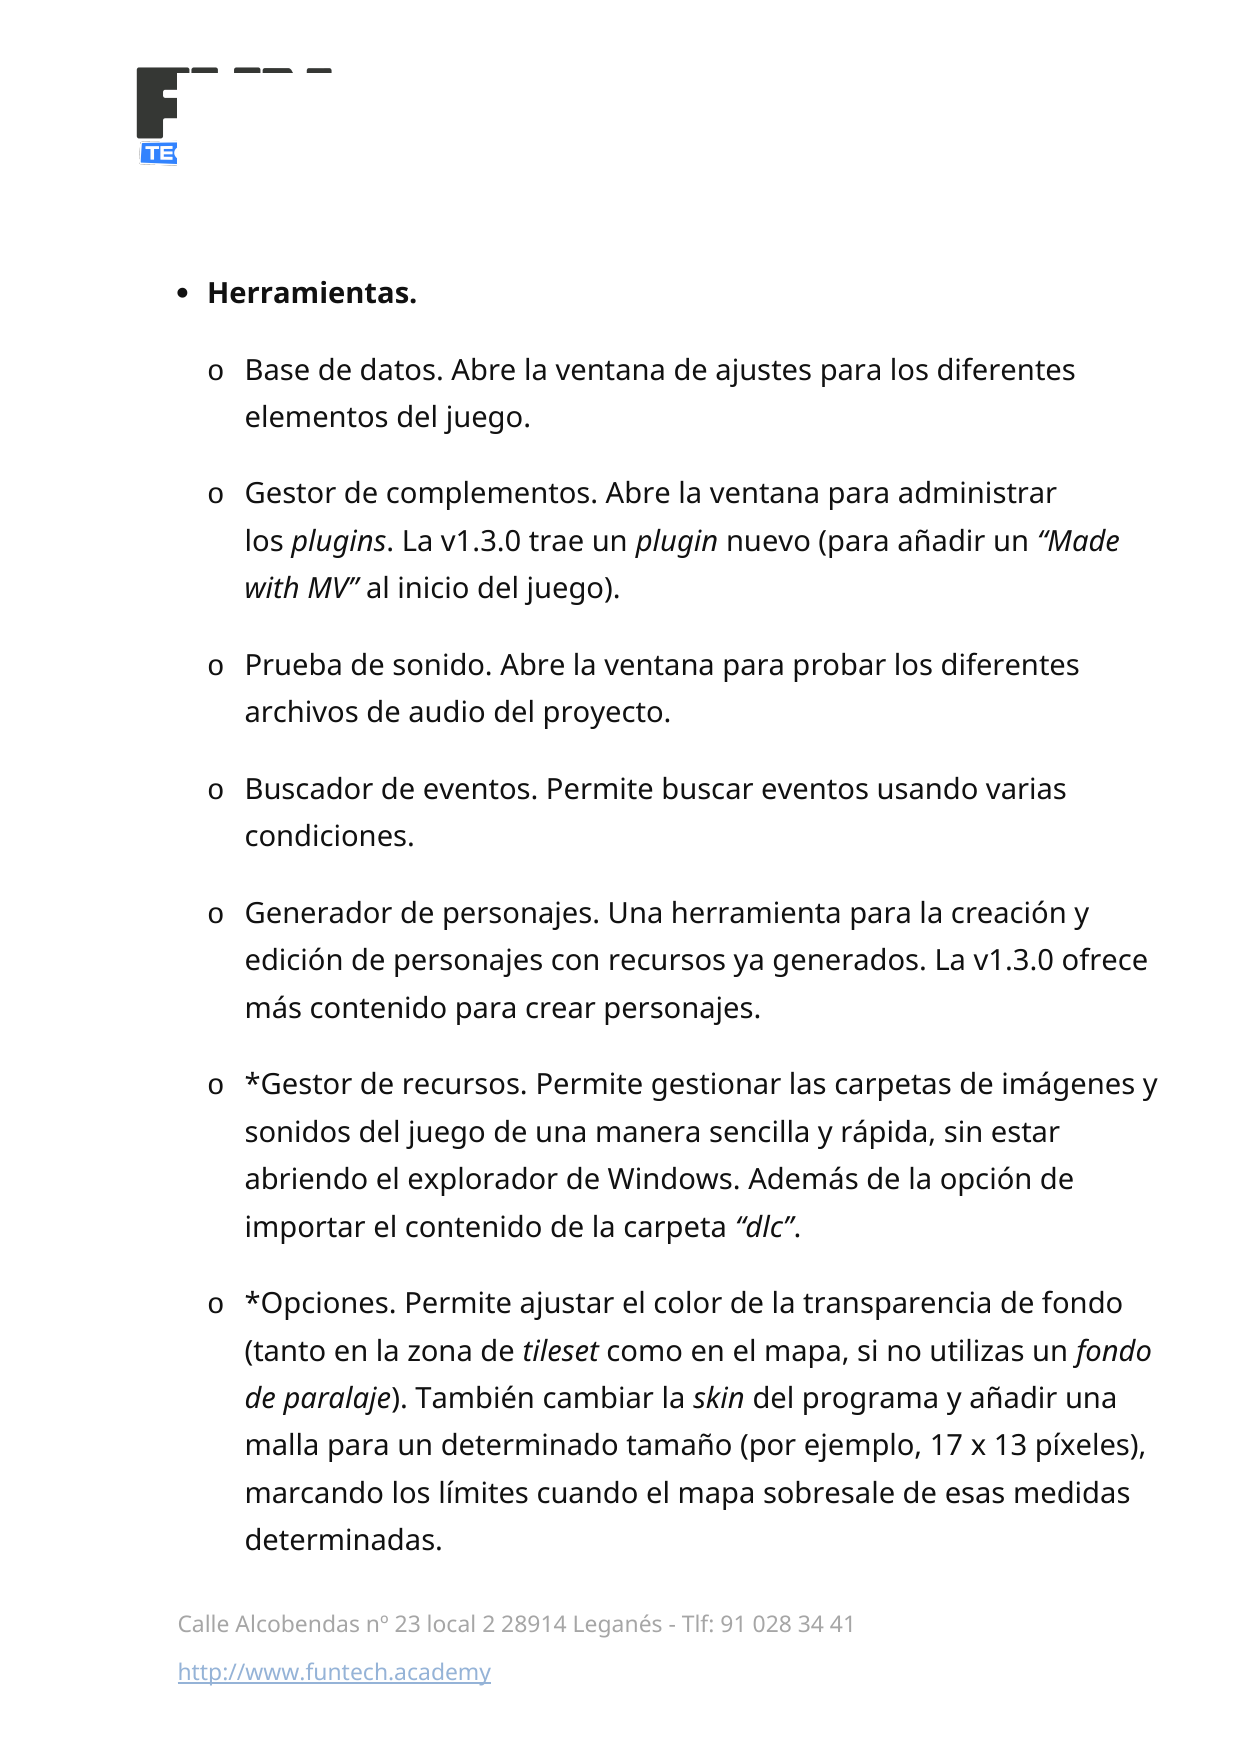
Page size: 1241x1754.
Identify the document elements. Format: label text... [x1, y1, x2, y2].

subtitle *Opciones. Permite ajustar el color de la transparencia de fondo (tanto en la zona de tileset como en el mapa, si no utilizas un fondo de paralaje). También cambiar la skin del programa y añadir una malla para un determinado tamaño (por ejemplo, 17 x 13 píxeles), marcando los límites cuando el mapa sobresale de esas medidas determinadas. [207, 1275, 1182, 1559]
subtitle Generador de personajes. Una herramienta para la creación y edición de personajes con recursos ya generados. La v1.3.0 ofrece más contenido para crear personajes. [207, 884, 1182, 1027]
subtitle Herramientas. [177, 265, 1182, 312]
subtitle Prueba de sonido. Abre la ventana para probar los diferentes archivos de audio del proyecto. [207, 637, 1182, 731]
subtitle Buscador de eventos. Permite buscar eventos usando varias condiciones. [207, 761, 1182, 855]
subtitle Base de datos. Abre la ventana de ajustes para los diferentes elementos del juego. [207, 341, 1182, 436]
subtitle *Gestor de recursos. Permite gestionar las carpetas de imágenes y sonidos del juego de una manera sencilla y rápida, sin estar abriendo el explorador de Windows. Además de la opción de importar el contenido de la carpeta “dlc”. [207, 1056, 1182, 1246]
subtitle Gestor de complementos. Abre la ventana para administrar los plugins. La v1.3.0 trae un plugin nuevo (para añadir un “Made with MV” al inicio del juego). [207, 465, 1182, 607]
